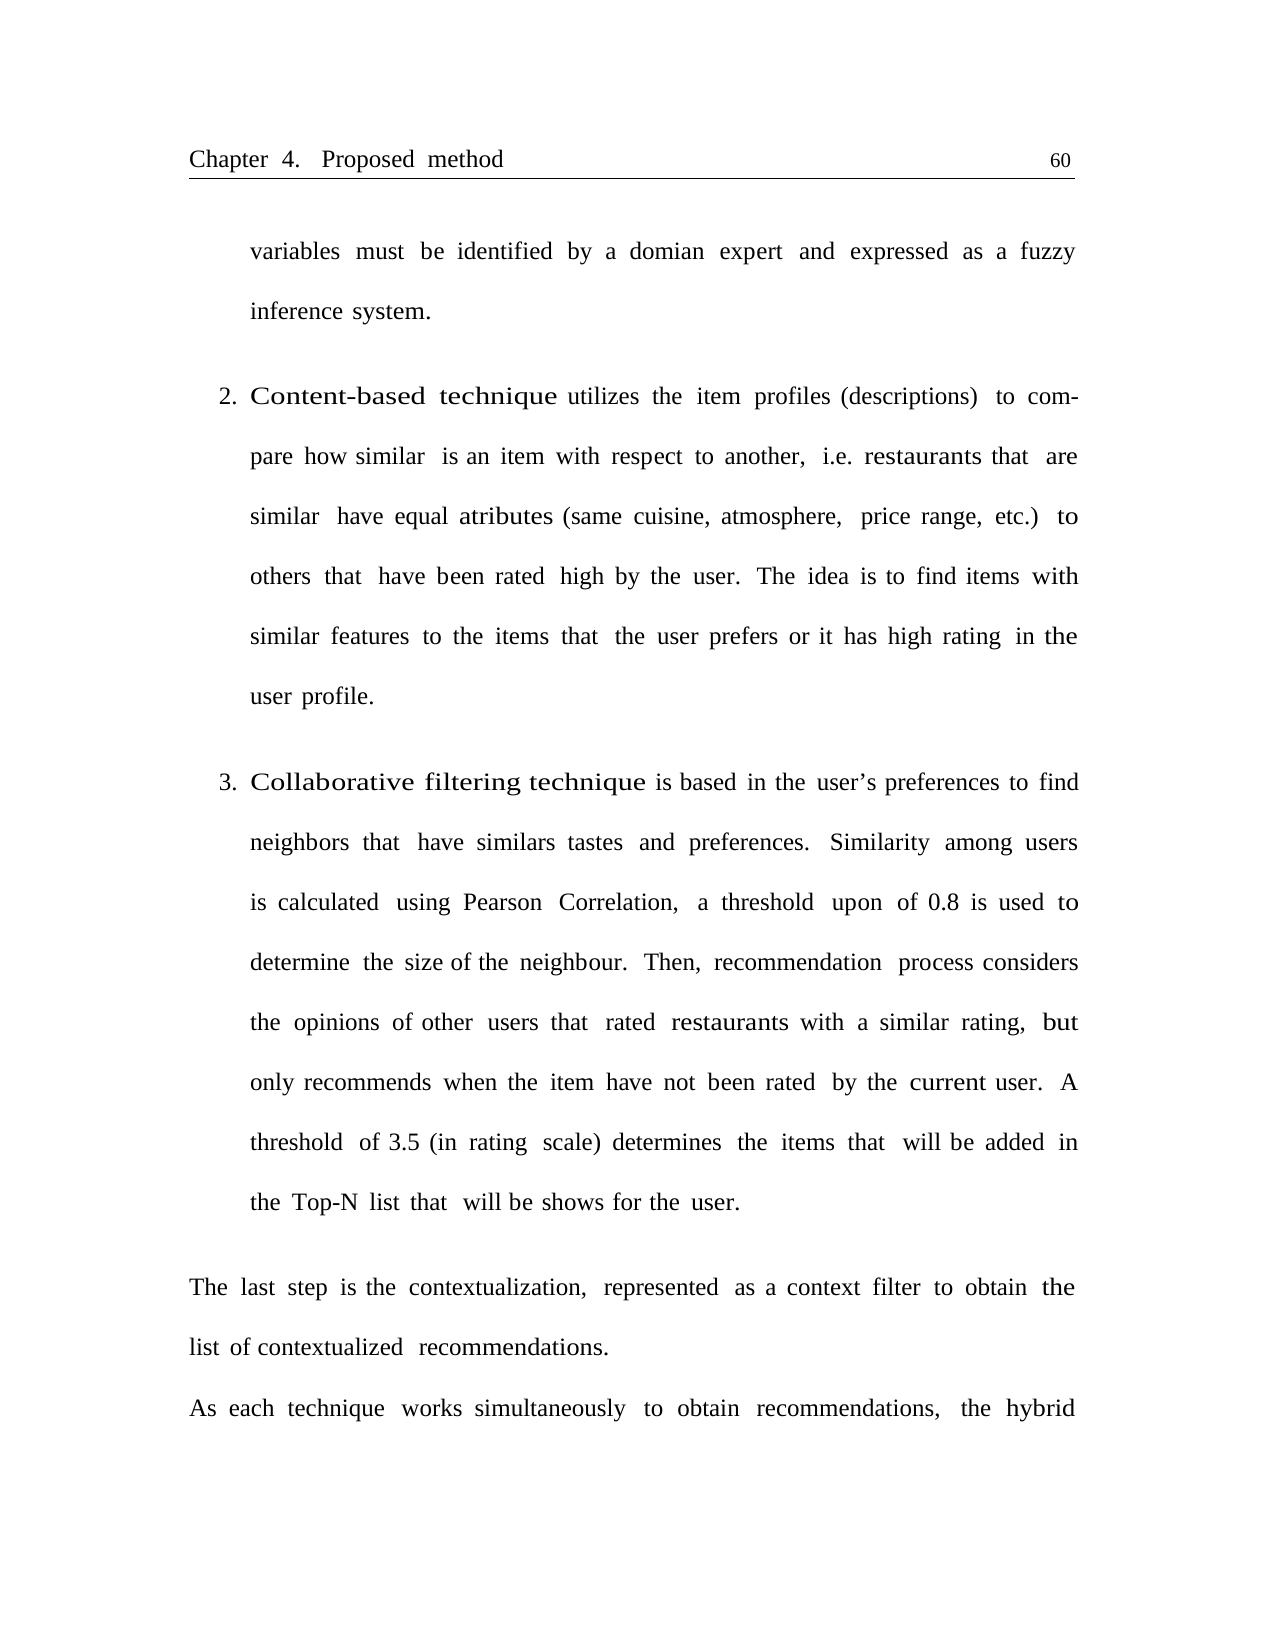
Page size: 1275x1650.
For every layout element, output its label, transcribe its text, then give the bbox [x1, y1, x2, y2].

text 3. Collaborative filtering technique is based in the user’s preferences to find neighbors that have similars tastes and preferences. Similarity among users is calculated using Pearson Correlation, a threshold upon of 0.8 is used to determine the size of the neighbour. Then, recommendation process considers the opinions of other users that rated restaurants with a similar rating, but only recommends when the item have not been rated by the current user. A threshold of 3.5 (in rating scale) determines the items that will be added in the Top-N list that will be shows for the user. [219, 767, 1079, 1215]
text variables must be identified by a domian expert and expressed as a fuzzy inference system. [250, 236, 1079, 324]
text As each technique works simultaneously to obtain recommendations, the hybrid [189, 1393, 1096, 1422]
text 2. Content-based technique utilizes the item profiles (descriptions) to com- pare how similar is an item with respect to another, i.e. restaurants that are similar have equal atributes (same cuisine, atmosphere, price range, etc.) to others that have been rated high by the user. The idea is to find items with similar features to the items that the user prefers or it has high rating in the user profile. [219, 381, 1079, 710]
text The last step is the contextualization, represented as a context filter to obtain the list of contextualized recommendations. [189, 1272, 1079, 1361]
